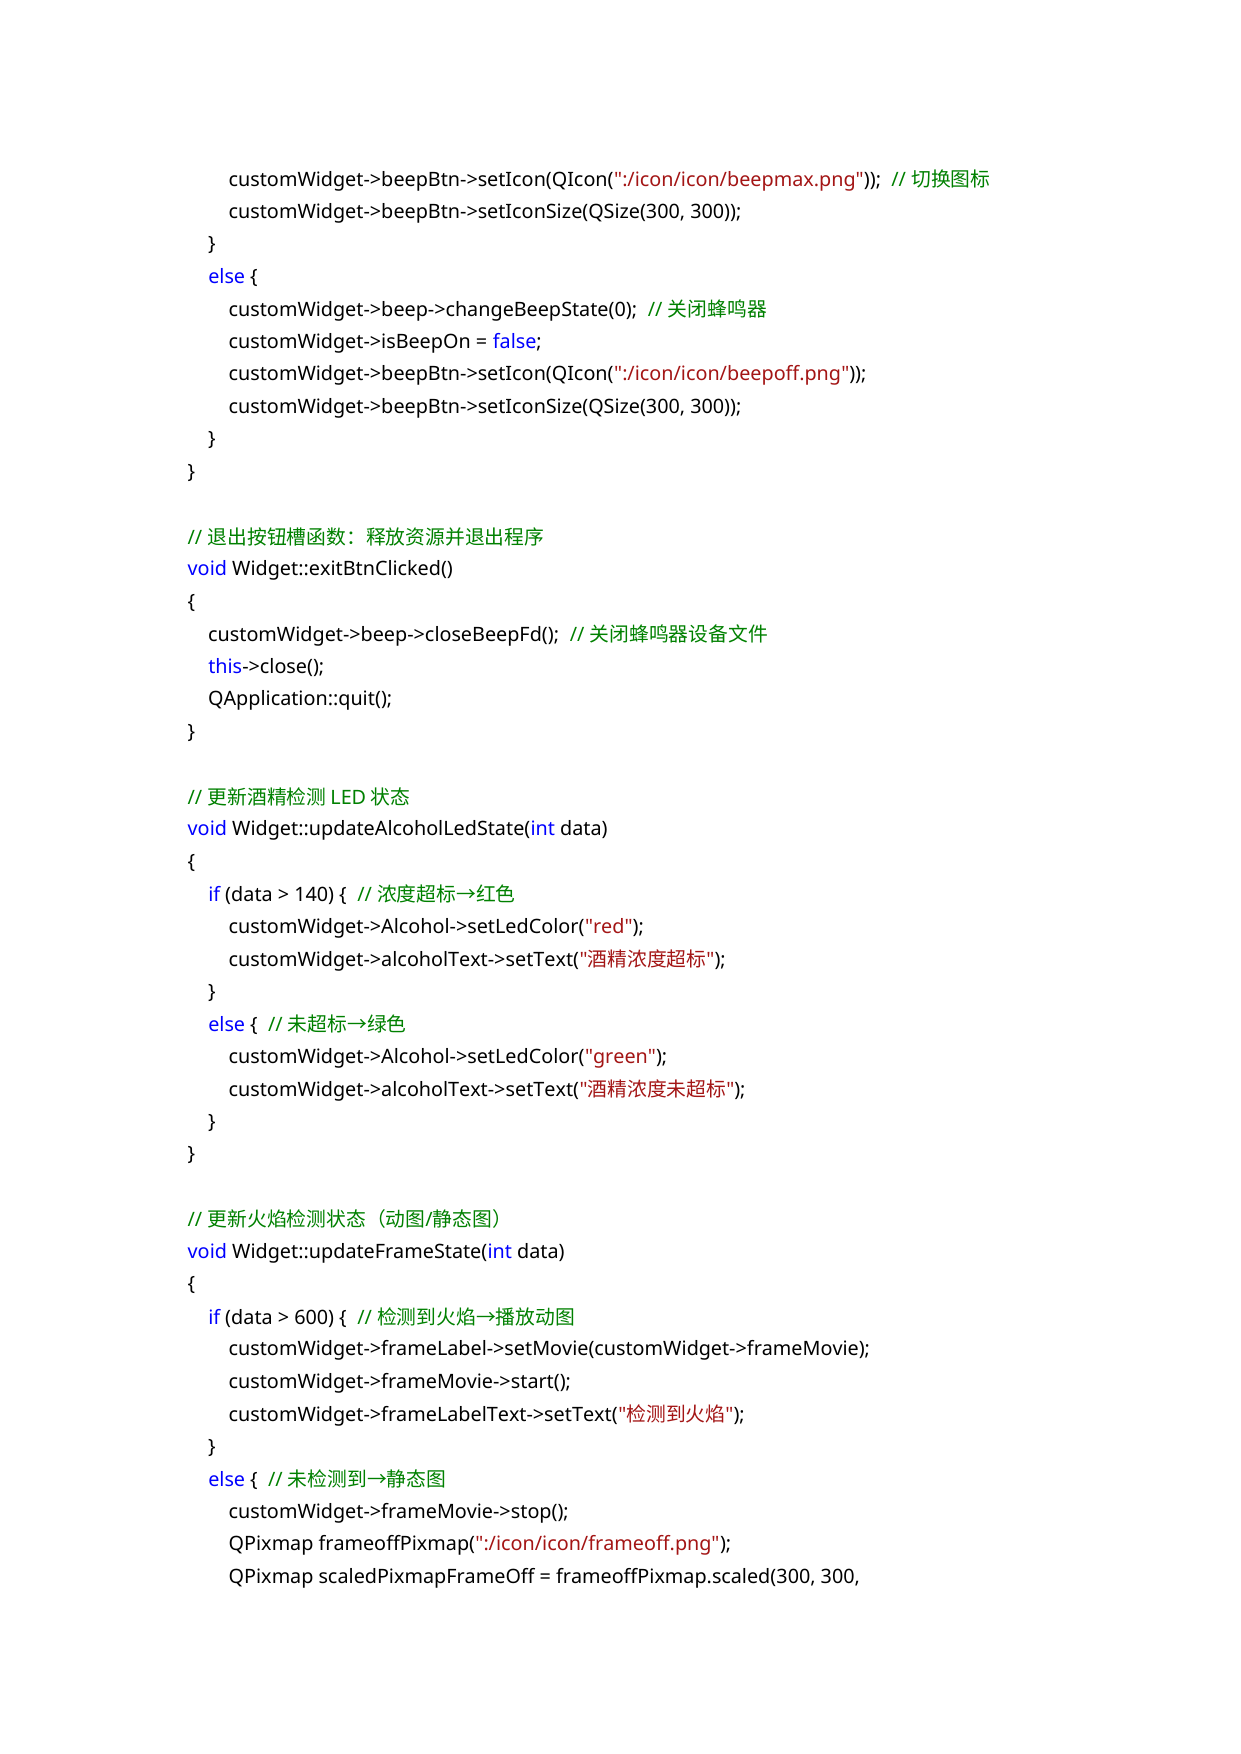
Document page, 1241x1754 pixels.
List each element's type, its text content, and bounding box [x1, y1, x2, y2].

text } [187, 1429, 1053, 1462]
text customWidget->beep->changeBeepState(0); // 关闭蜂鸣器 [187, 292, 1053, 324]
text customWidget->Alcohol->setLedColor("green"); [187, 1039, 1053, 1072]
text } [187, 714, 1053, 747]
text customWidget->frameMovie->stop(); [187, 1494, 1053, 1527]
text void Widget::updateAlcoholLedState(int data) [187, 812, 1053, 844]
text customWidget->beepBtn->setIcon(QIcon(":/icon/icon/beepoff.png")); [187, 357, 1053, 389]
text } [187, 454, 1053, 487]
text { [187, 844, 1053, 877]
text if (data > 600) { // 检测到火焰→播放动图 [187, 1299, 1053, 1332]
text } [187, 1104, 1053, 1137]
text customWidget->beepBtn->setIconSize(QSize(300, 300)); [187, 389, 1053, 422]
text customWidget->isBeepOn = false; [187, 324, 1053, 357]
text customWidget->alcoholText->setText("酒精浓度超标"); [187, 942, 1053, 974]
text } [187, 422, 1053, 454]
text { [187, 1267, 1053, 1299]
text customWidget->beepBtn->setIcon(QIcon(":/icon/icon/beepmax.png")); // 切换图标 [187, 162, 1053, 194]
text customWidget->beep->closeBeepFd(); // 关闭蜂鸣器设备文件 [187, 617, 1053, 649]
text QApplication::quit(); [187, 682, 1053, 714]
text { [187, 584, 1053, 617]
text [187, 1559, 1053, 1592]
text // 退出按钮槽函数：释放资源并退出程序 [187, 519, 1053, 552]
text customWidget->alcoholText->setText("酒精浓度未超标"); [187, 1072, 1053, 1104]
text } [187, 1137, 1053, 1169]
text else { [187, 259, 1053, 292]
text this->close(); [187, 649, 1053, 682]
text if (data > 140) { // 浓度超标→红色 [187, 877, 1053, 909]
text } [187, 974, 1053, 1007]
text // 更新酒精检测LED状态 [187, 779, 1053, 812]
text else { // 未检测到→静态图 [187, 1462, 1053, 1494]
text void Widget::exitBtnClicked() [187, 552, 1053, 584]
text void Widget::updateFrameState(int data) [187, 1234, 1053, 1267]
text customWidget->frameLabel->setMovie(customWidget->frameMovie); [187, 1332, 1053, 1364]
text else { // 未超标→绿色 [187, 1007, 1053, 1039]
text // 更新火焰检测状态（动图/静态图） [187, 1202, 1053, 1234]
text } [187, 227, 1053, 259]
text customWidget->frameMovie->start(); [187, 1364, 1053, 1397]
text customWidget->frameLabelText->setText("检测到火焰"); [187, 1397, 1053, 1429]
text customWidget->Alcohol->setLedColor("red"); [187, 909, 1053, 942]
text customWidget->beepBtn->setIconSize(QSize(300, 300)); [187, 194, 1053, 227]
text QPixmap frameoffPixmap(":/icon/icon/frameoff.png"); [187, 1527, 1053, 1559]
